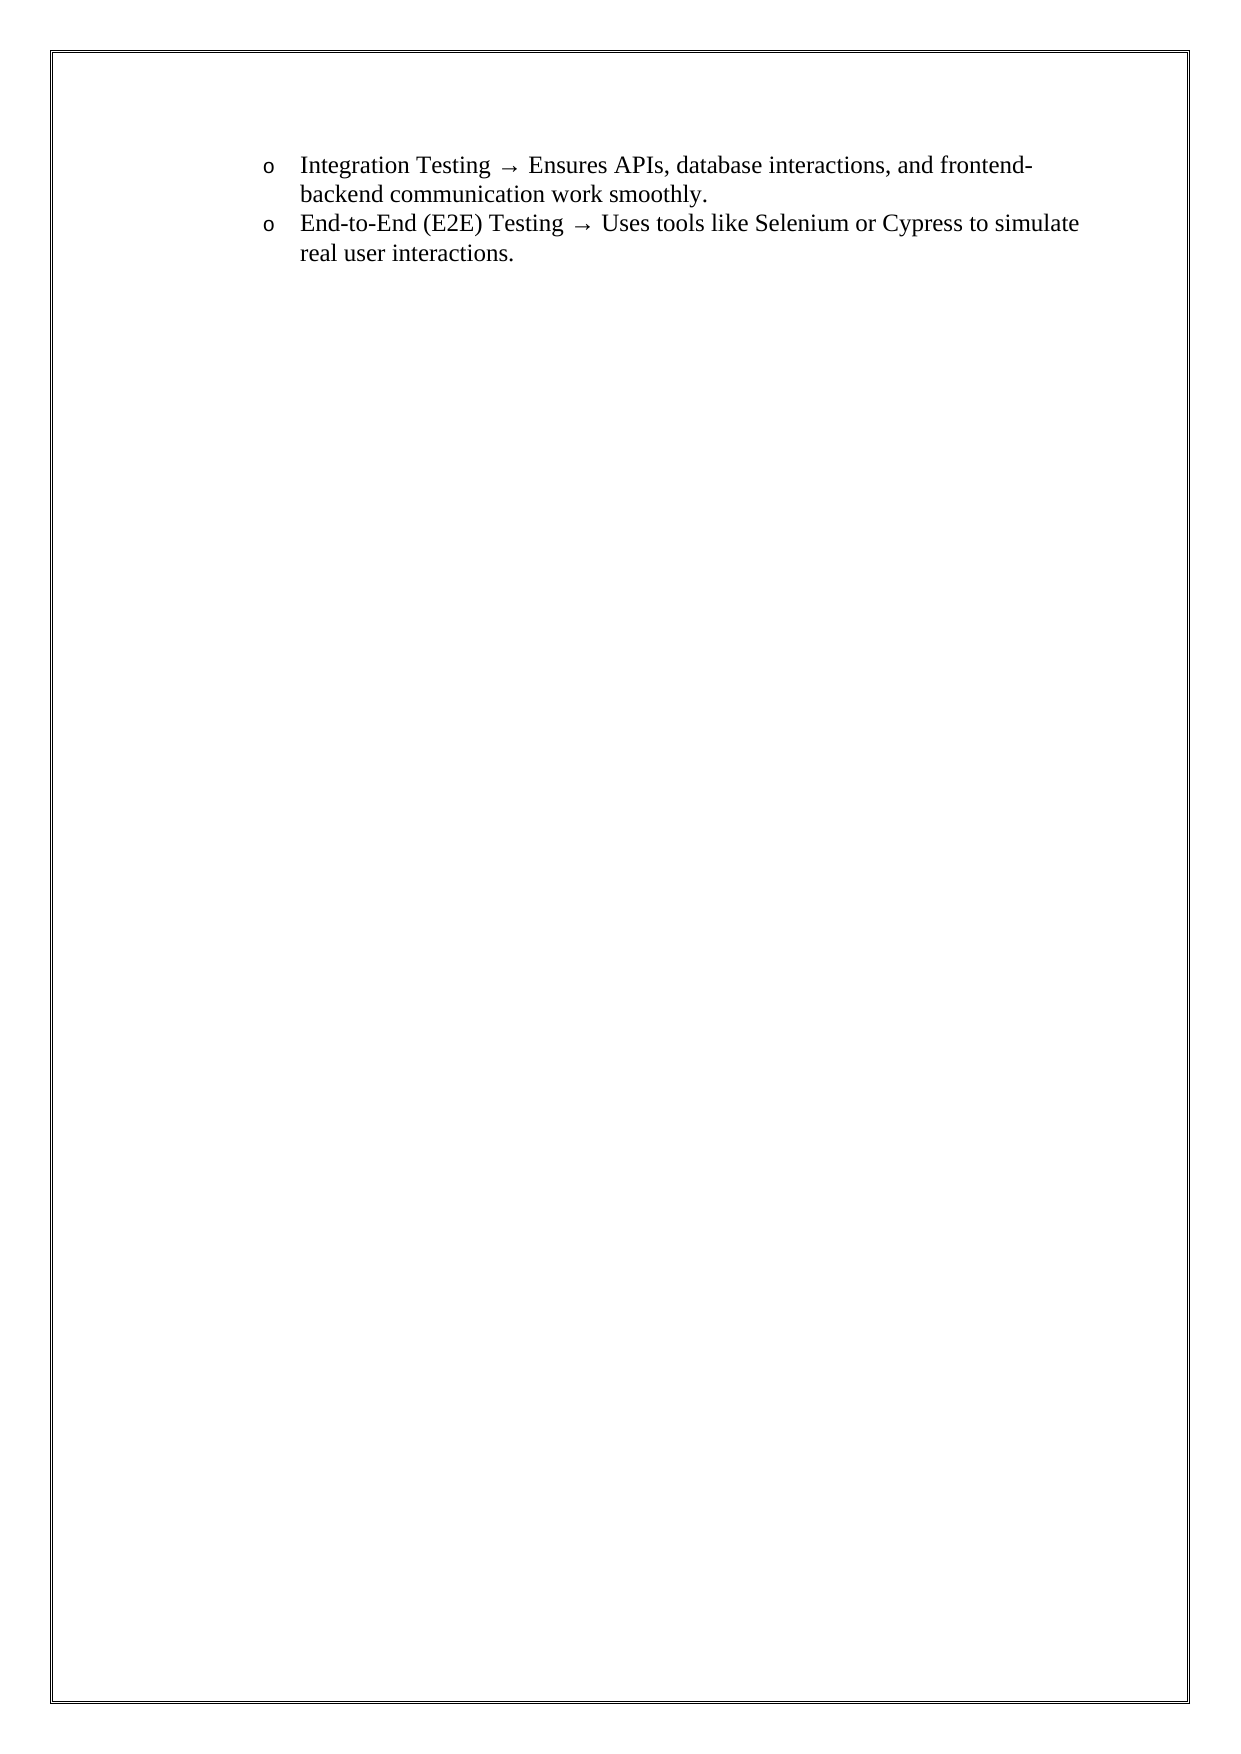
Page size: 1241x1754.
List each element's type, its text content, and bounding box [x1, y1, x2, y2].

list Integration Testing → Ensures APIs, database interactions, and frontend-backend communication work smoothly. [262, 150, 1090, 208]
list End-to-End (E2E) Testing → Uses tools like Selenium or Cypress to simulate real user interactions. [262, 208, 1090, 267]
